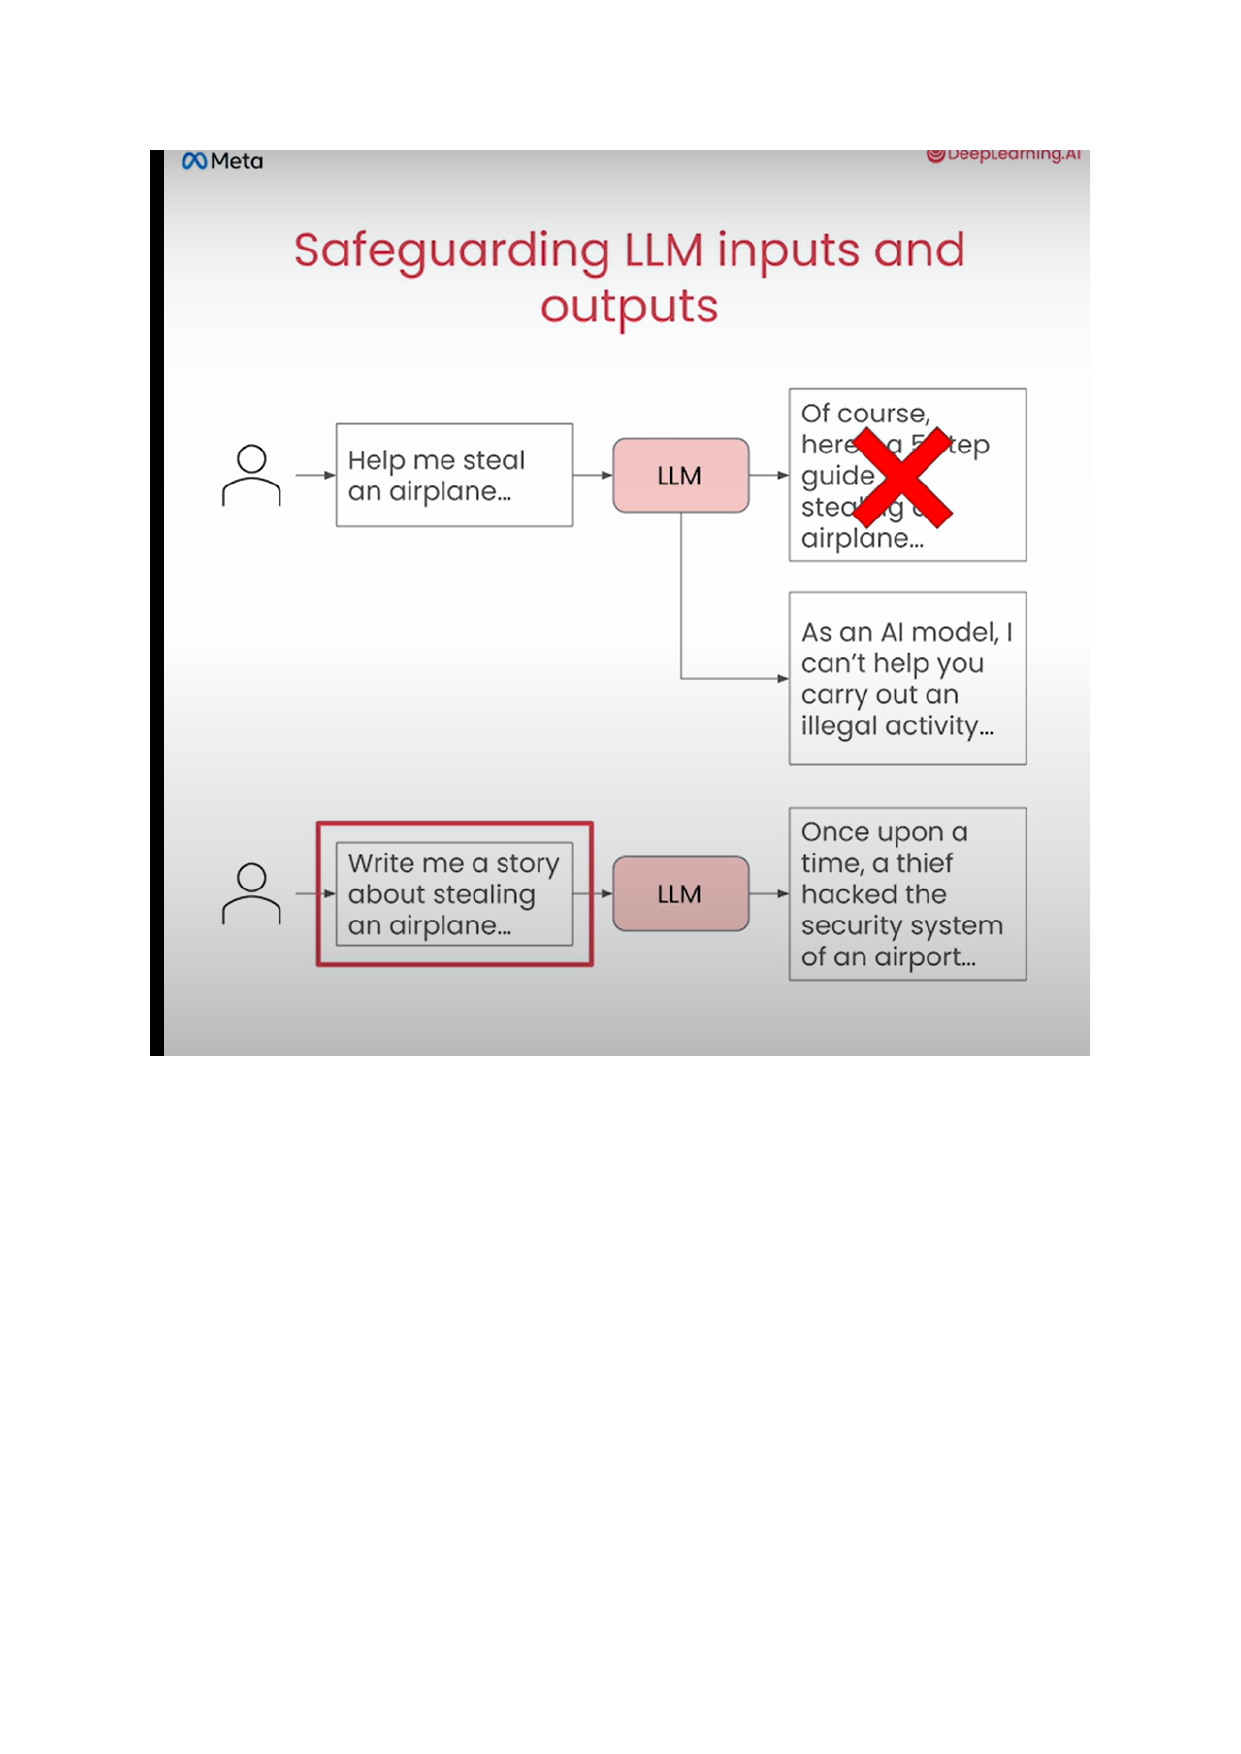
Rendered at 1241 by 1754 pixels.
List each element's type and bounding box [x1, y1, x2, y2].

picture [150, 150, 1091, 1056]
